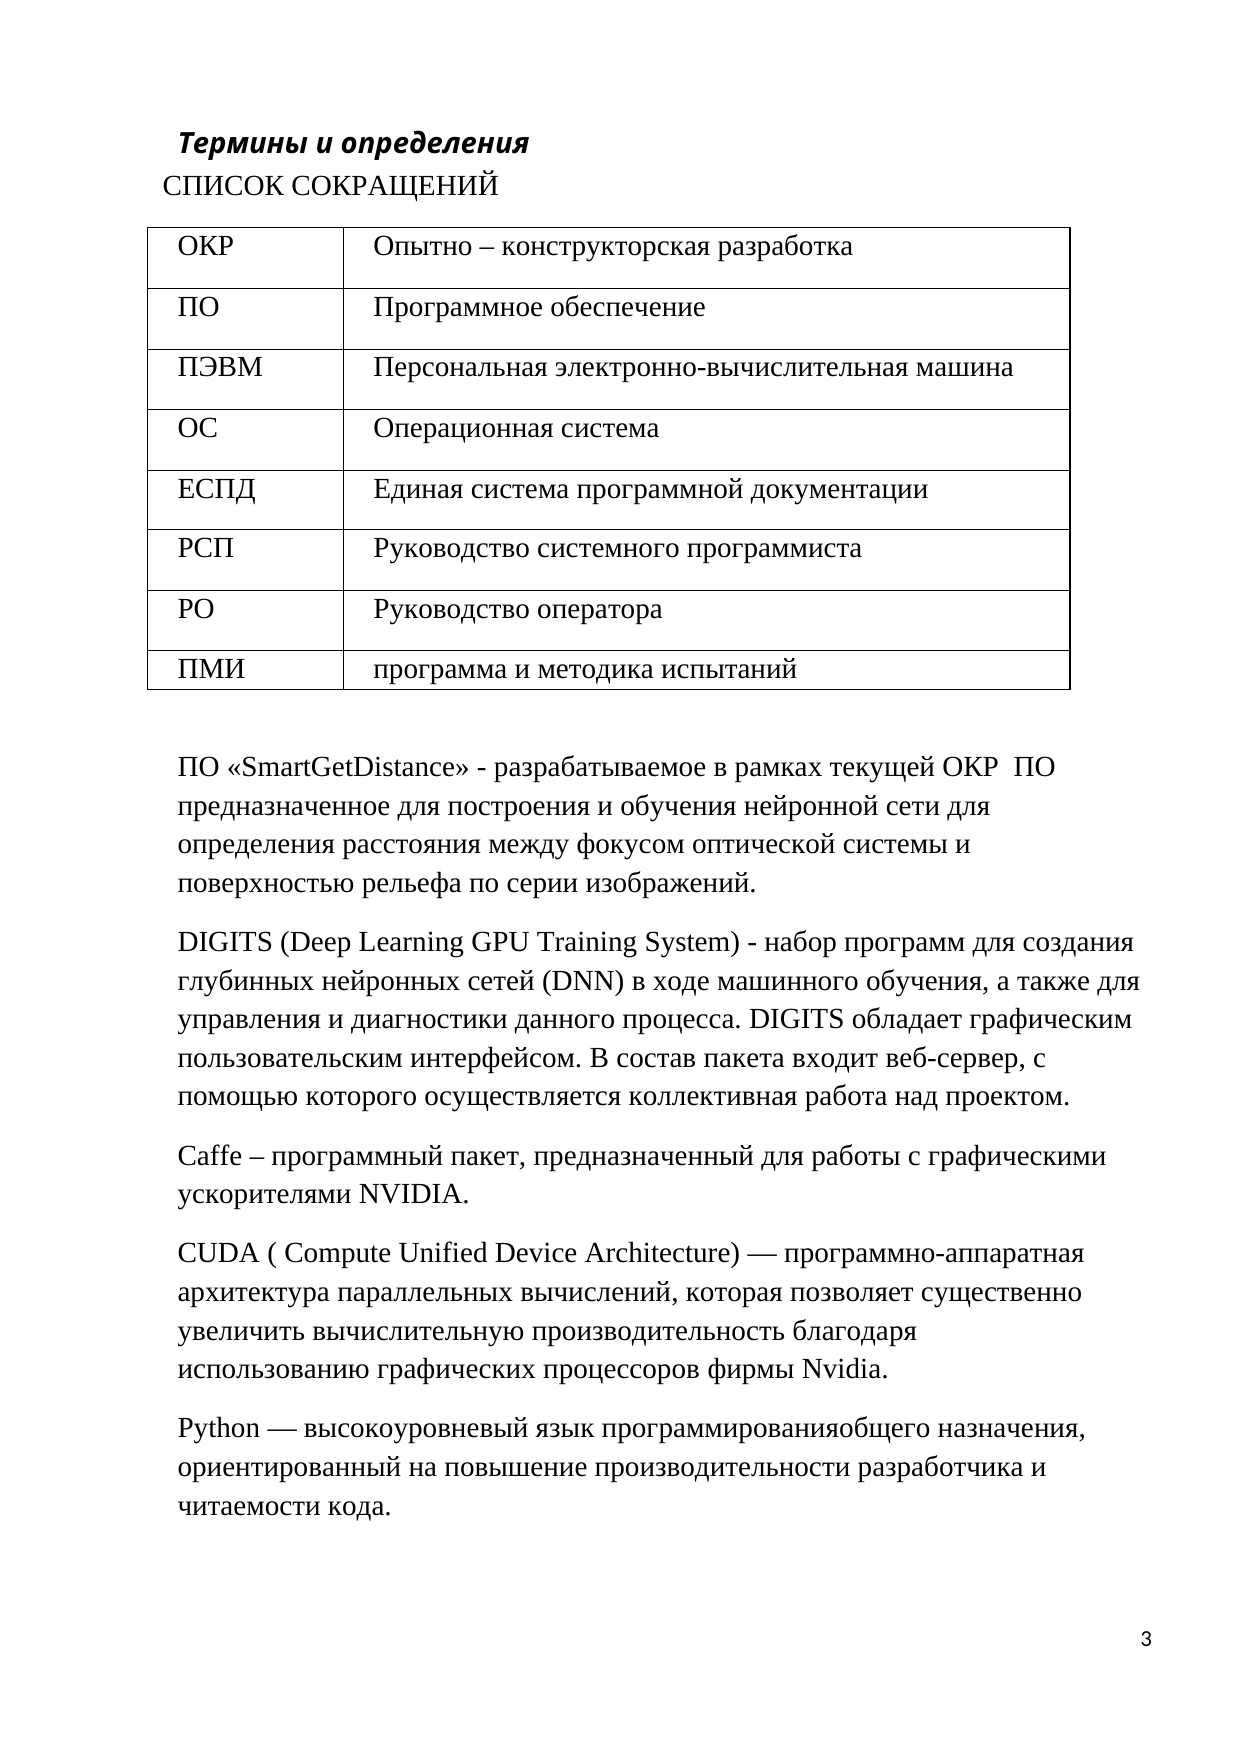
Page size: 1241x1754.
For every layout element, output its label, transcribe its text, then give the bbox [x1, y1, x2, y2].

text СПИСОК СОКРАЩЕНИЙ [162, 168, 1167, 201]
text CUDA ( Compute Unified Device Architecture) — программно-аппаратная архитектура параллельных вычислений, которая позволяет существенно увеличить вычислительную производительность благодаря использованию графических процессоров фирмы Nvidia. [177, 1236, 1152, 1385]
text Python — высокоуровневый язык программированияобщего назначения, ориентированный на повышение производительности разработчика и читаемости кода. [177, 1411, 1152, 1521]
table_cell Руководство системного программиста [344, 530, 1069, 590]
table_cell ПМИ [148, 651, 343, 689]
table_cell РСП [148, 530, 343, 590]
text DIGITS (Deep Learning GPU Training System) - набор программ для создания глубинных нейронных сетей (DNN) в ходе машинного обучения, а также для управления и диагностики данного процесса. DIGITS обладает графическим пользовательским интерфейсом. В состав пакета входит веб-сервер, с помощью которого осуществляется коллективная работа над проектом. [177, 924, 1152, 1112]
table_cell ЕСПД [148, 471, 343, 529]
table_cell Единая система программной документации [344, 471, 1069, 529]
table_cell Программное обеспечение [344, 289, 1069, 348]
table_cell ПО [148, 289, 343, 348]
text Caffe – программный пакет, предназначенный для работы с графическими ускорителями NVIDIA. [177, 1138, 1152, 1210]
text ПО «SmartGetDistance» - разрабатываемое в рамках текущей ОКР ПО предназначенное для построения и обучения нейронной сети для определения расстояния между фокусом оптической системы и поверхностью рельефа по серии изображений. [177, 749, 1152, 898]
table_cell ОС [148, 410, 343, 470]
table_cell Операционная система [344, 410, 1069, 470]
table_cell Персональная электронно-вычислительная машина [344, 350, 1069, 409]
table_header Опытно – конструкторская разработка [344, 228, 1069, 288]
table_cell Руководство оператора [344, 591, 1069, 650]
table_header ОКР [148, 228, 343, 288]
table_cell ПЭВМ [148, 350, 343, 409]
table_cell программа и методика испытаний [344, 651, 1069, 689]
subtitle Термины и определения [177, 122, 1152, 162]
table_cell РО [148, 591, 343, 650]
